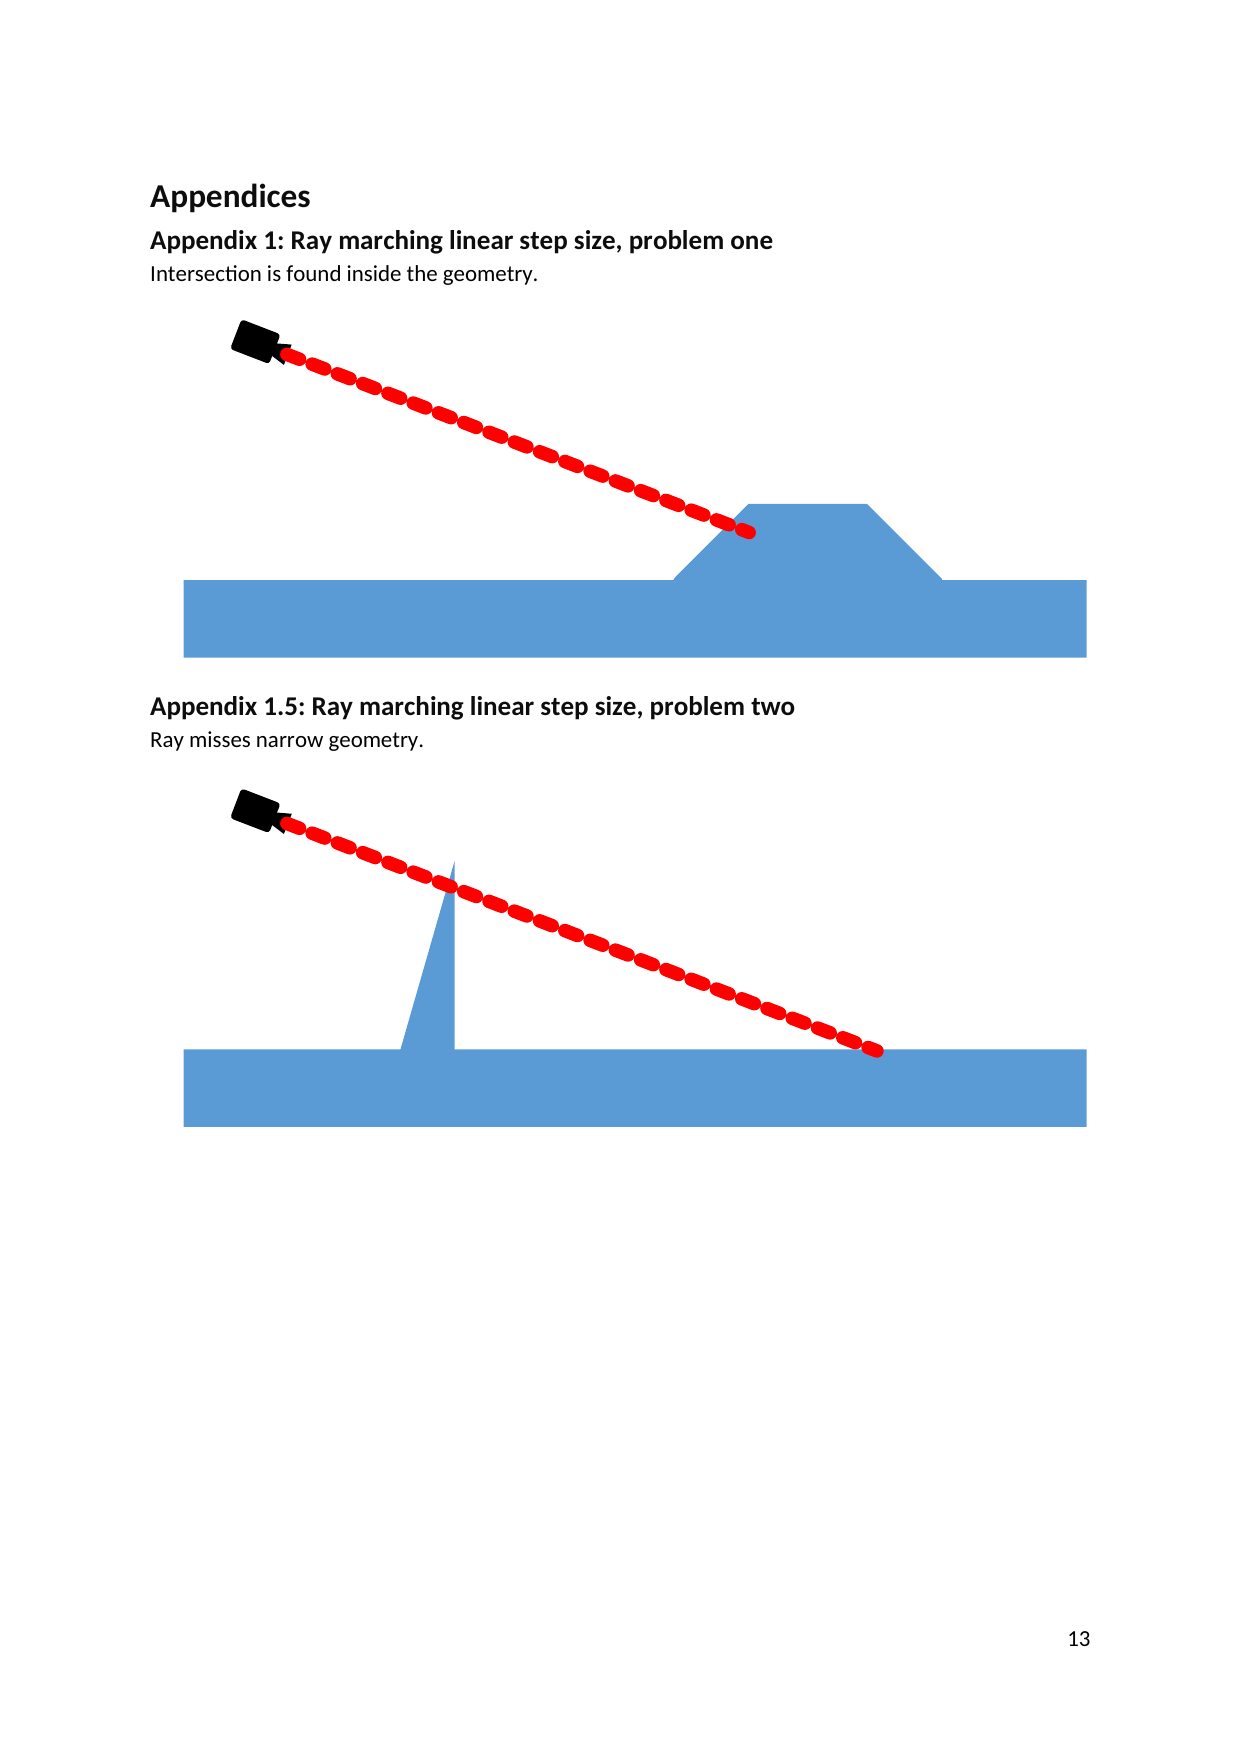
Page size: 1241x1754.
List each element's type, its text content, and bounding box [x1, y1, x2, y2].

subtitle Appendix 1.5: Ray marching linear step size, problem two [150, 689, 1090, 723]
subtitle Appendix 1: Ray marching linear step size, problem one [150, 223, 1090, 256]
text Ray misses narrow geometry. [150, 725, 1090, 753]
subtitle Appendices [150, 175, 1090, 216]
text Intersection is found inside the geometry. [150, 259, 1090, 287]
